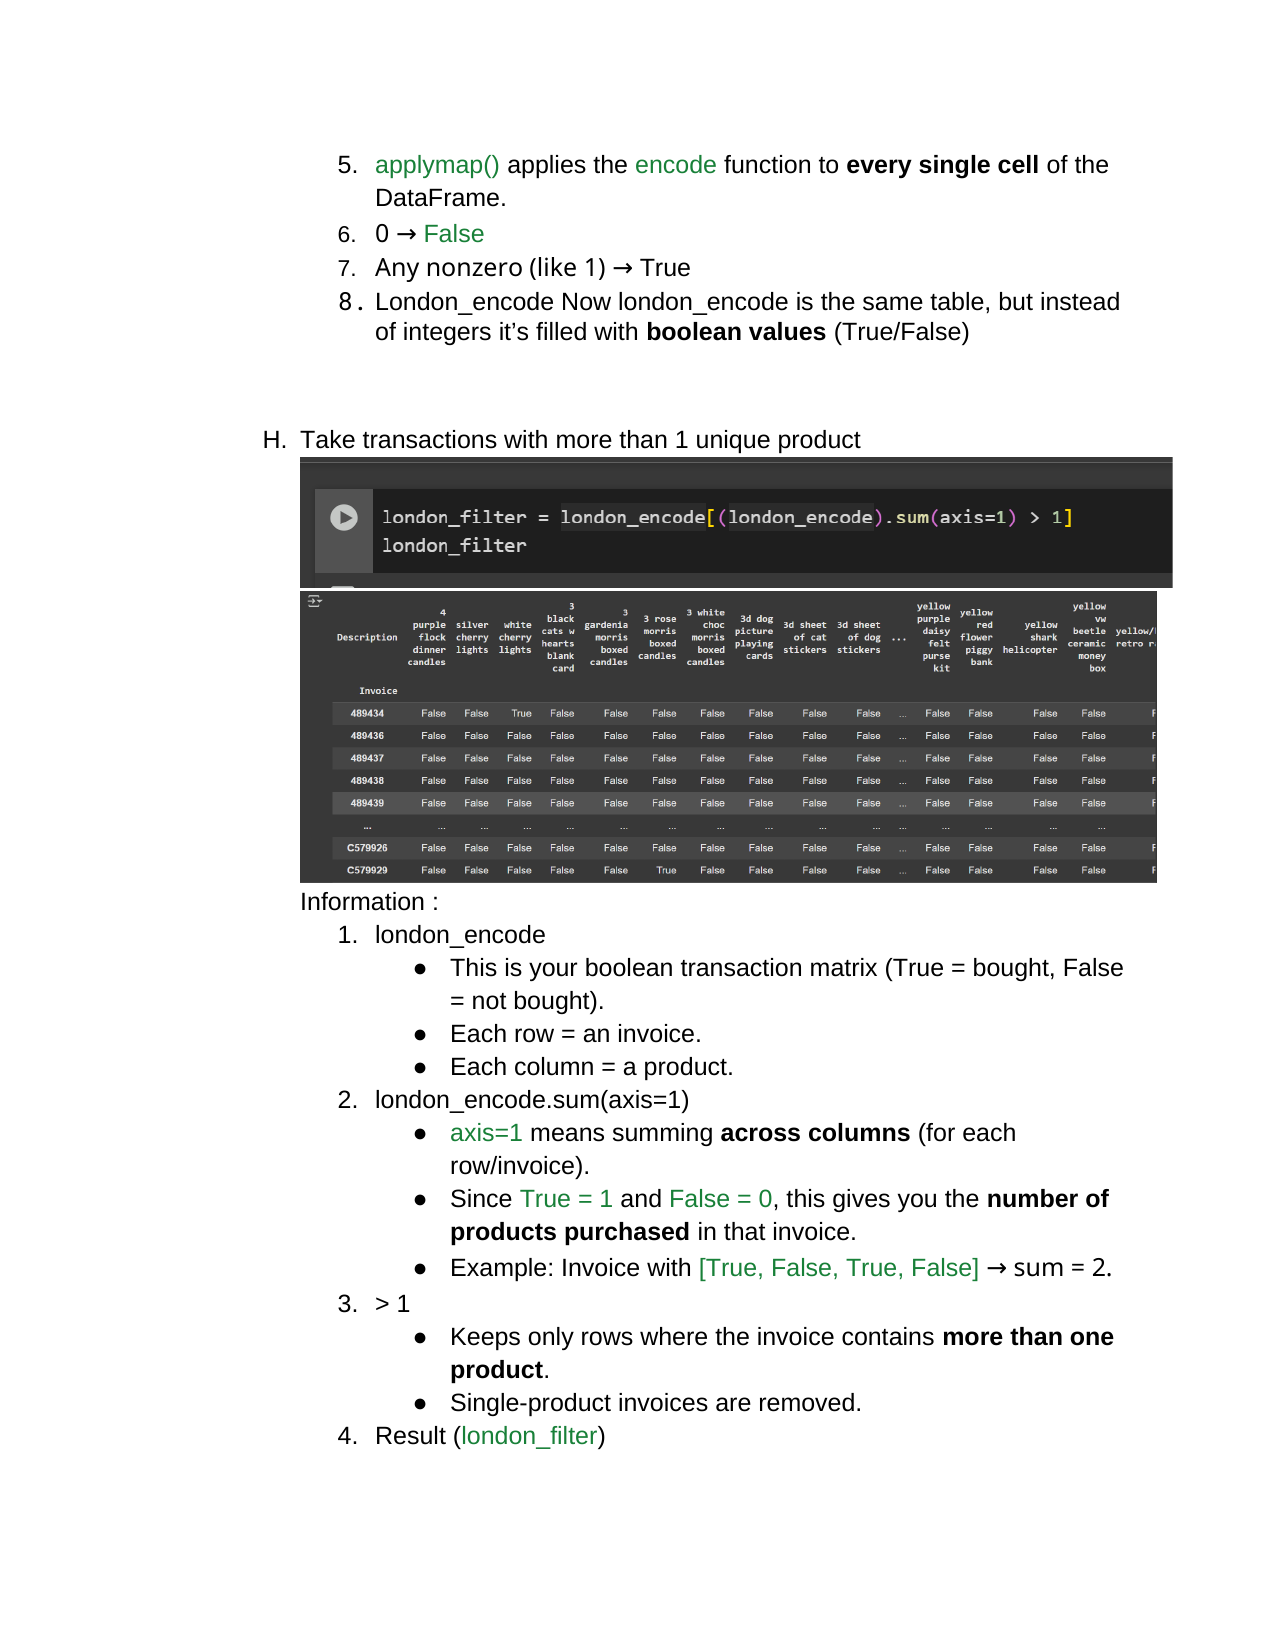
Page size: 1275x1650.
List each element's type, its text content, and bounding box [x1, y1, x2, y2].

list london_encode [337, 919, 1125, 948]
list applymap() applies the encode function to every single cell of the DataFrame. [337, 150, 1125, 212]
list Single-product invoices are removed. [412, 1388, 1125, 1417]
list Take transactions with more than 1 unique product [262, 425, 1125, 453]
list Example: Invoice with [True, False, True, False] → sum = 2. [412, 1250, 1125, 1284]
list Result (london_filter) [337, 1421, 1125, 1450]
list Any nonzero (like 1) → True [337, 250, 1125, 284]
list This is your boolean transaction matrix (True = bought, False = not bought). [412, 953, 1125, 1014]
list > 1 [337, 1289, 1125, 1318]
list London_encode Now london_encode is the same table, but instead of integers it’s filled with boolean values (True/False) [337, 284, 1125, 346]
picture [300, 591, 1157, 883]
list Each column = a product. [412, 1052, 1125, 1080]
text Information : [300, 887, 1125, 915]
list Since True = 1 and False = 0, this gives you the number of products purchased in that invoice. [412, 1184, 1125, 1246]
list axis=1 means summing across columns (for each row/invoice). [412, 1118, 1125, 1179]
list 0 → False [337, 216, 1125, 250]
picture [300, 457, 1173, 588]
list london_encode.sum(axis=1) [337, 1085, 1125, 1113]
list Each row = an invoice. [412, 1019, 1125, 1047]
list Keeps only rows where the invoice contains more than one product. [412, 1322, 1125, 1384]
